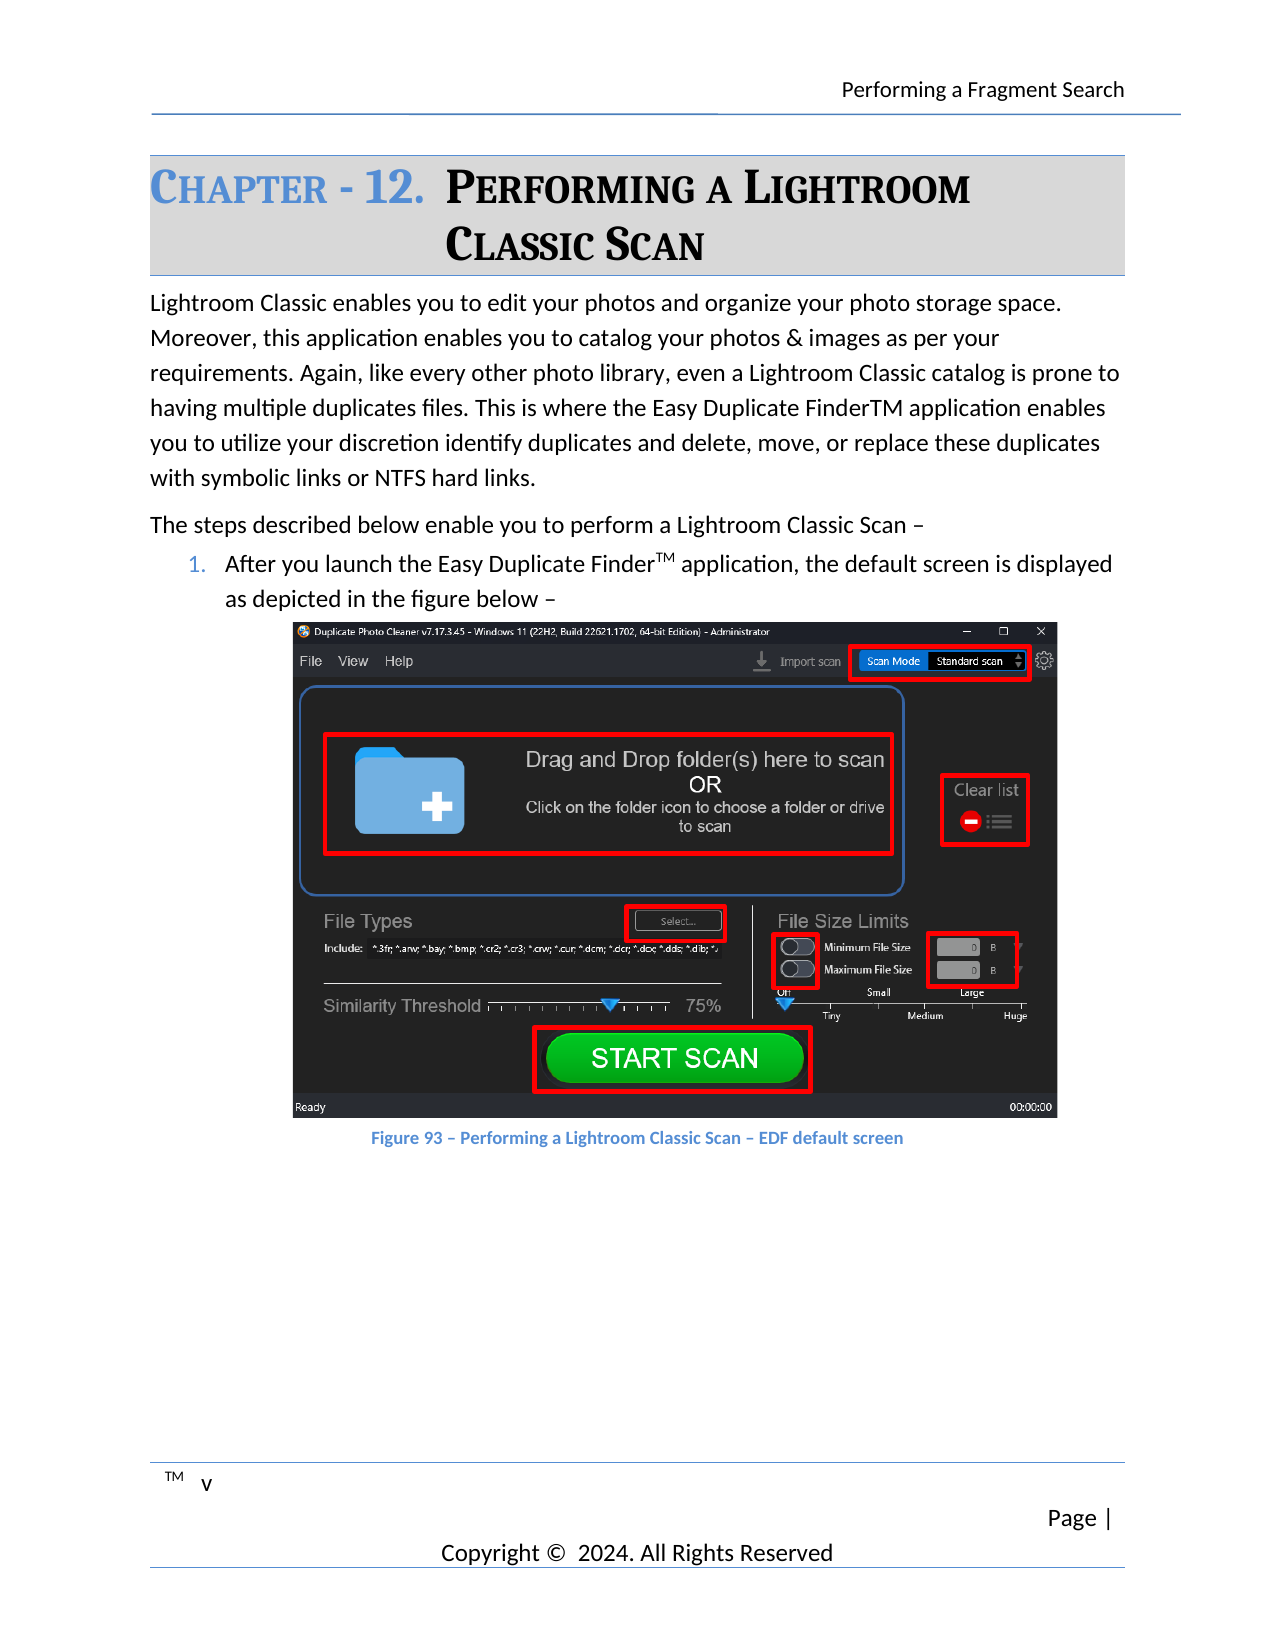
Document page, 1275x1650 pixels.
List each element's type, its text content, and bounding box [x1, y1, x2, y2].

picture [292, 622, 1058, 1118]
text Lightroom Classic enables you to edit your photos and organize your photo storage space. Moreover, this application enables you to catalog your photos & images as per your requirements. Again, like every other photo library, even a Lightroom Classic catalog is prone to having multiple duplicates files. This is where the Easy Duplicate FinderTM application enables you to utilize your discretion identify duplicates and delete, move, or replace these duplicates with symbolic links or NTFS hard links. [150, 288, 1125, 493]
subtitle Performing a Lightroom Classic Scan [150, 156, 1125, 275]
list After you launch the Easy Duplicate FinderTM application, the default screen is displayed as depicted in the figure below – [187, 548, 1125, 613]
text Figure 93 – Performing a Lightroom Classic Scan – EDF default screen [150, 1126, 1125, 1149]
text The steps described below enable you to perform a Lightroom Classic Scan – [150, 509, 1125, 539]
